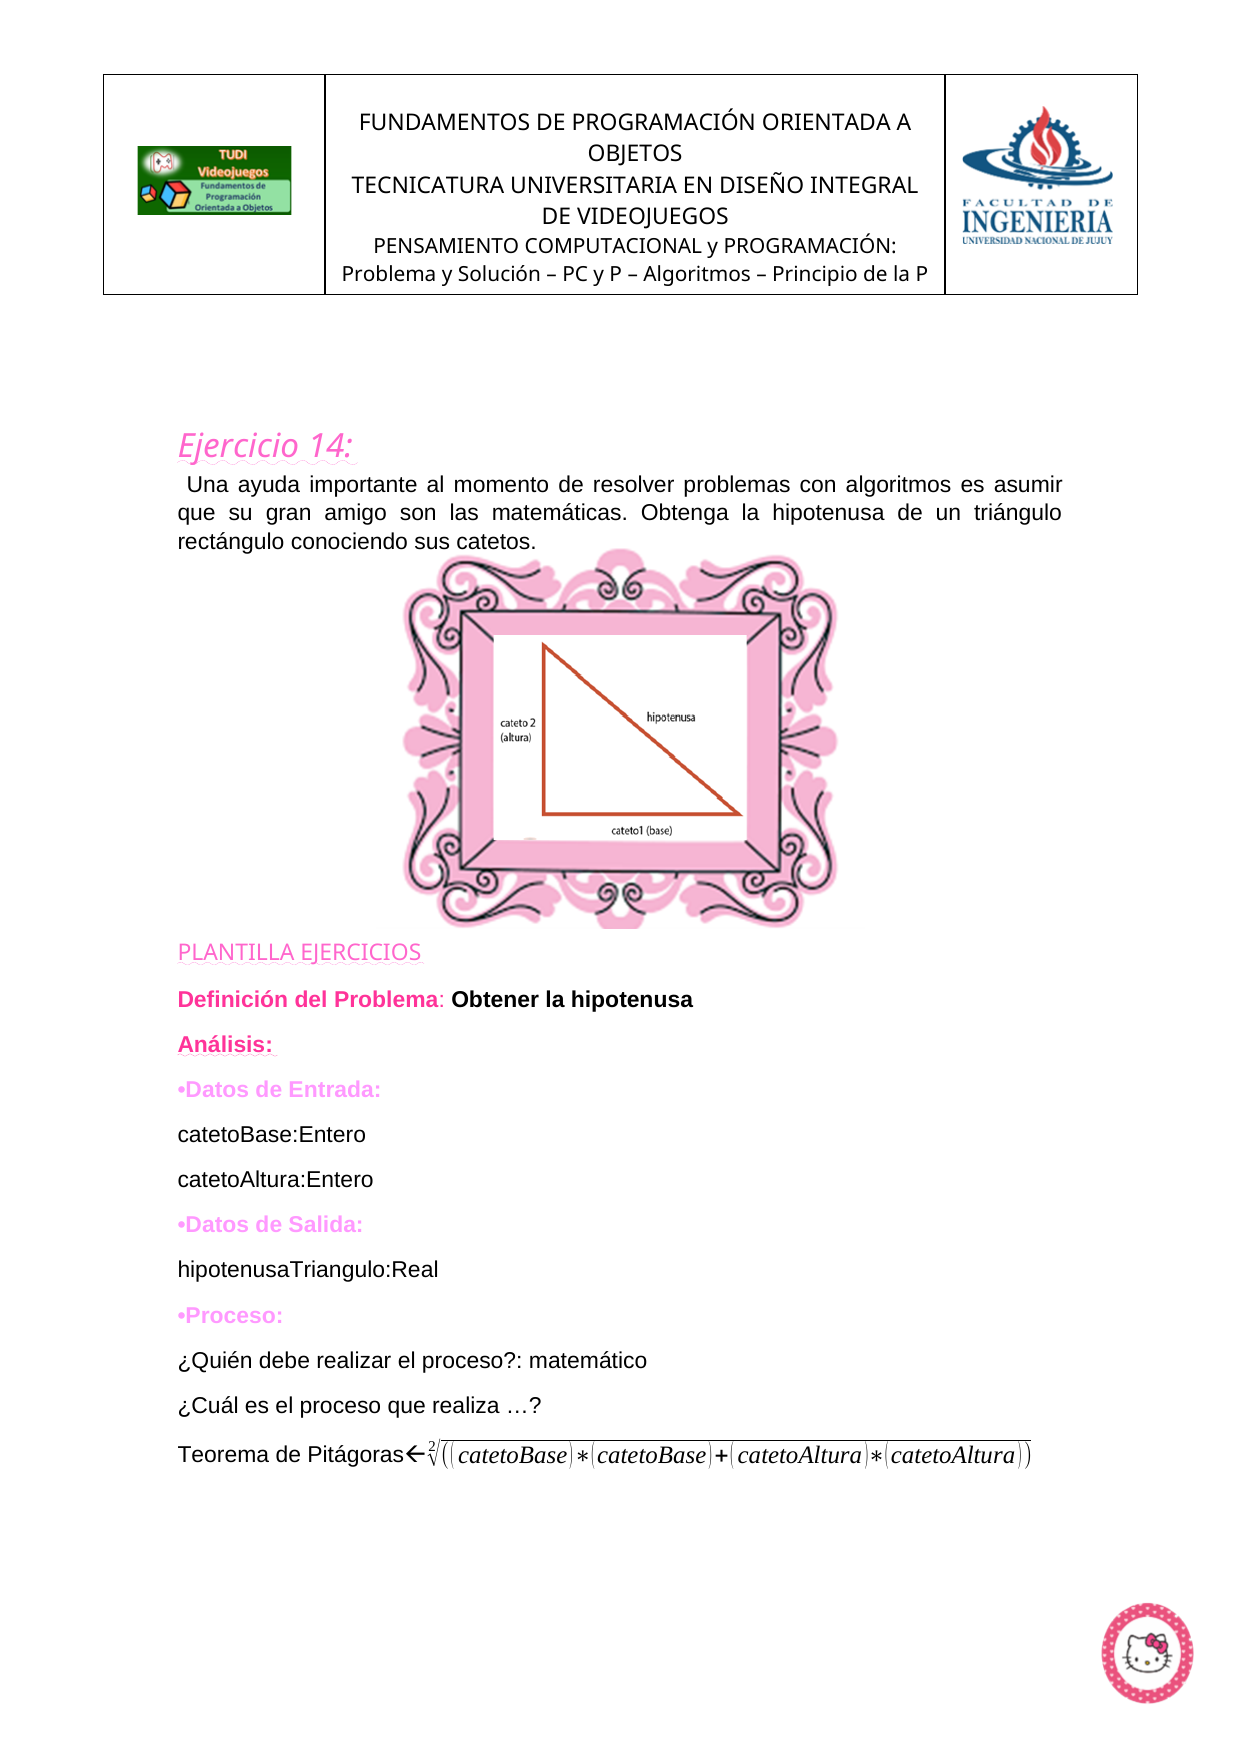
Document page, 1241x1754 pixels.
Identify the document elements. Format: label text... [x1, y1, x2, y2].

text hipotenusaTriangulo:Real [177, 1256, 1063, 1283]
picture [375, 554, 865, 929]
picture [962, 106, 1113, 244]
subtitle Ejercicio 14: [177, 422, 1063, 467]
text •Datos de Salida: [177, 1211, 1063, 1238]
text PLANTILLA EJERCICIOS [177, 935, 1063, 967]
text ¿Cuál es el proceso que realiza …? [177, 1392, 1063, 1418]
text Definición del Problema: Obtener la hipotenusa [177, 986, 1063, 1012]
text Una ayuda importante al momento de resolver problemas con algoritmos es asumir que su gran amigo son las matemáticas. Obtenga la hipotenusa de un triángulo rectángulo conociendo sus catetos. [177, 471, 1063, 554]
text •Proceso: [177, 1302, 1063, 1328]
text ¿Quién debe realizar el proceso?: matemático [177, 1347, 1063, 1373]
text catetoAltura:Entero [177, 1166, 1063, 1193]
picture [1096, 1598, 1199, 1716]
text catetoBase:Entero [177, 1121, 1063, 1147]
text •Datos de Entrada: [177, 1076, 1063, 1102]
text Análisis: [177, 1031, 1063, 1057]
text Teorema de Pitágoras [177, 1437, 1063, 1471]
picture [137, 146, 292, 215]
